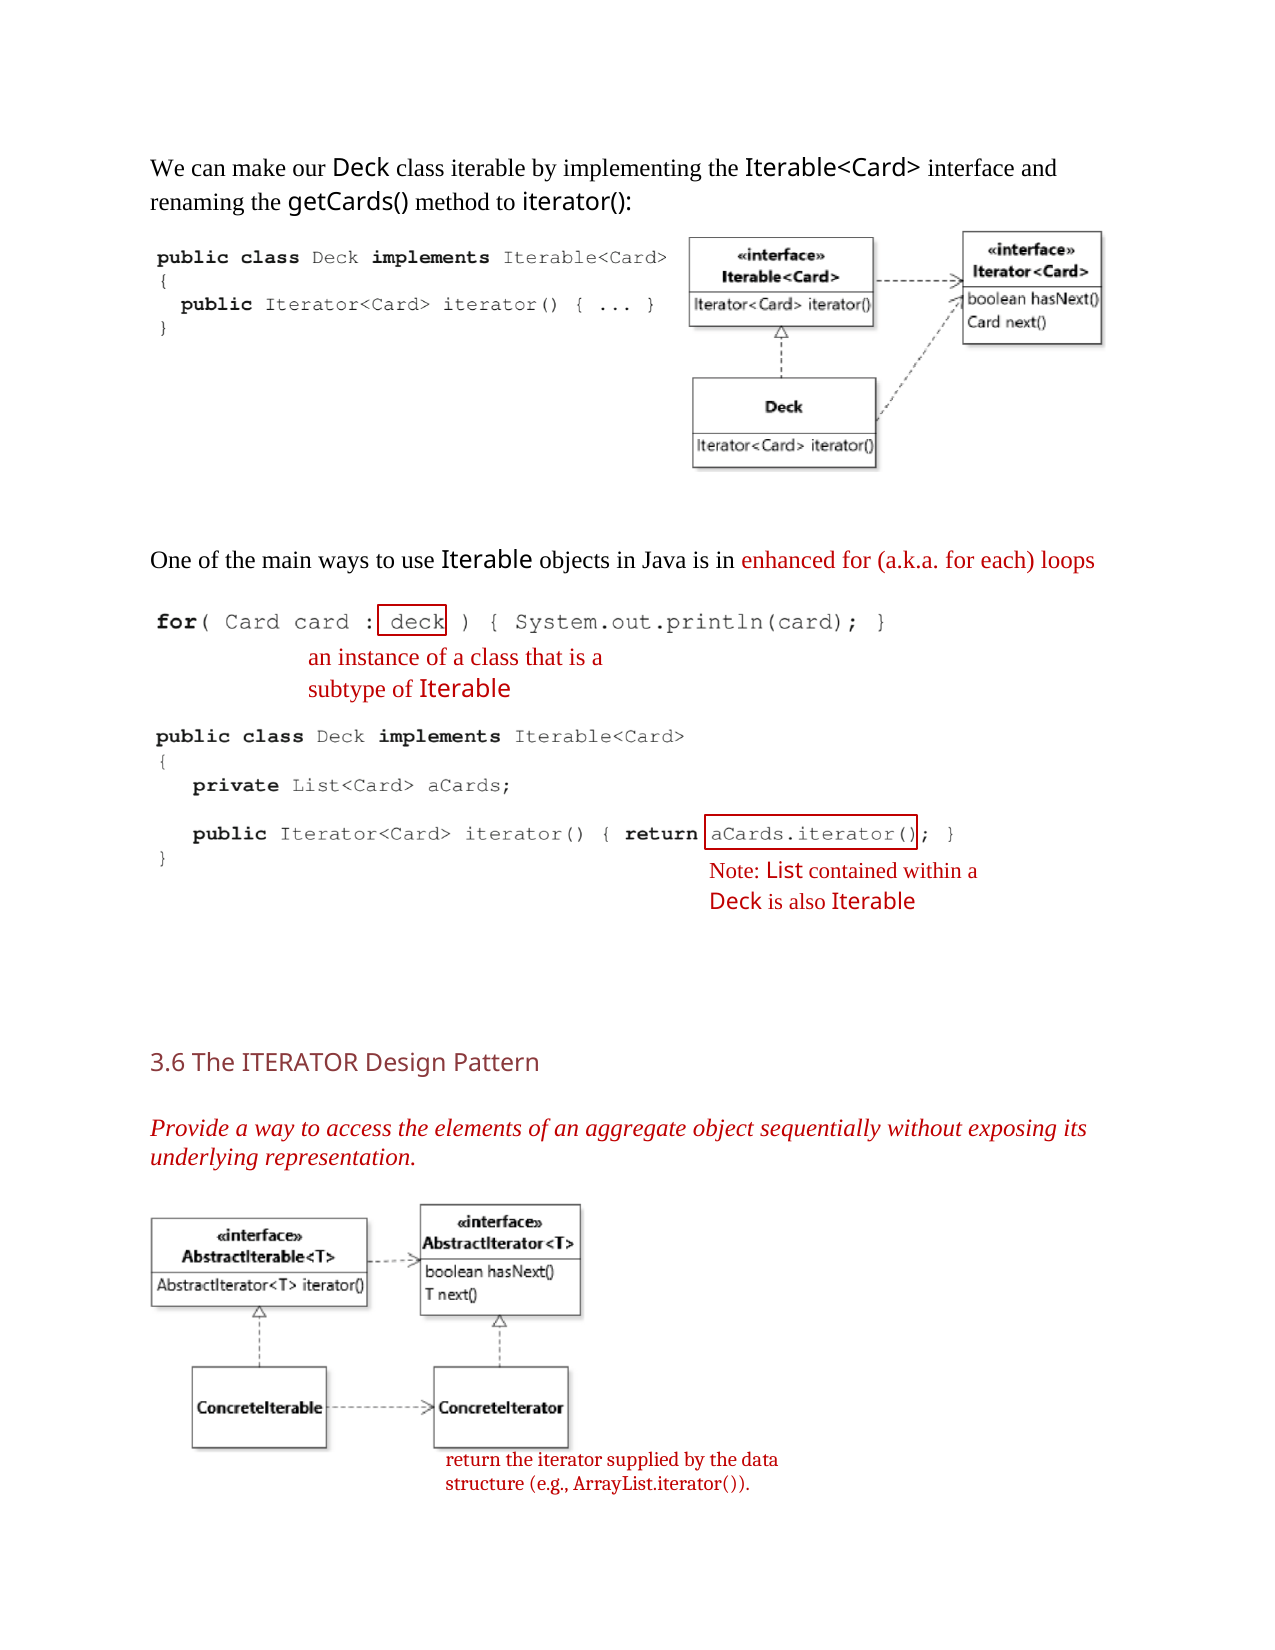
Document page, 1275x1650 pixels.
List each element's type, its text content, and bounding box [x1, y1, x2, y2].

text We can make our Deck class iterable by implementing the Iterable<Card> interface and renaming the getCards() method to iterator(): [150, 150, 1125, 218]
text Provide a way to access the elements of an aggregate object sequentially without exposing its underlying representation. [150, 1113, 1125, 1171]
picture [150, 605, 896, 642]
picture [379, 606, 445, 634]
text 3.6 The ITERATOR Design Pattern [150, 1045, 1125, 1079]
picture [150, 222, 1112, 481]
picture [150, 728, 957, 873]
picture [150, 1199, 585, 1454]
text One of the main ways to use Iterable objects in Java is in enhanced for (a.k.a. for each) loops [150, 542, 1125, 576]
